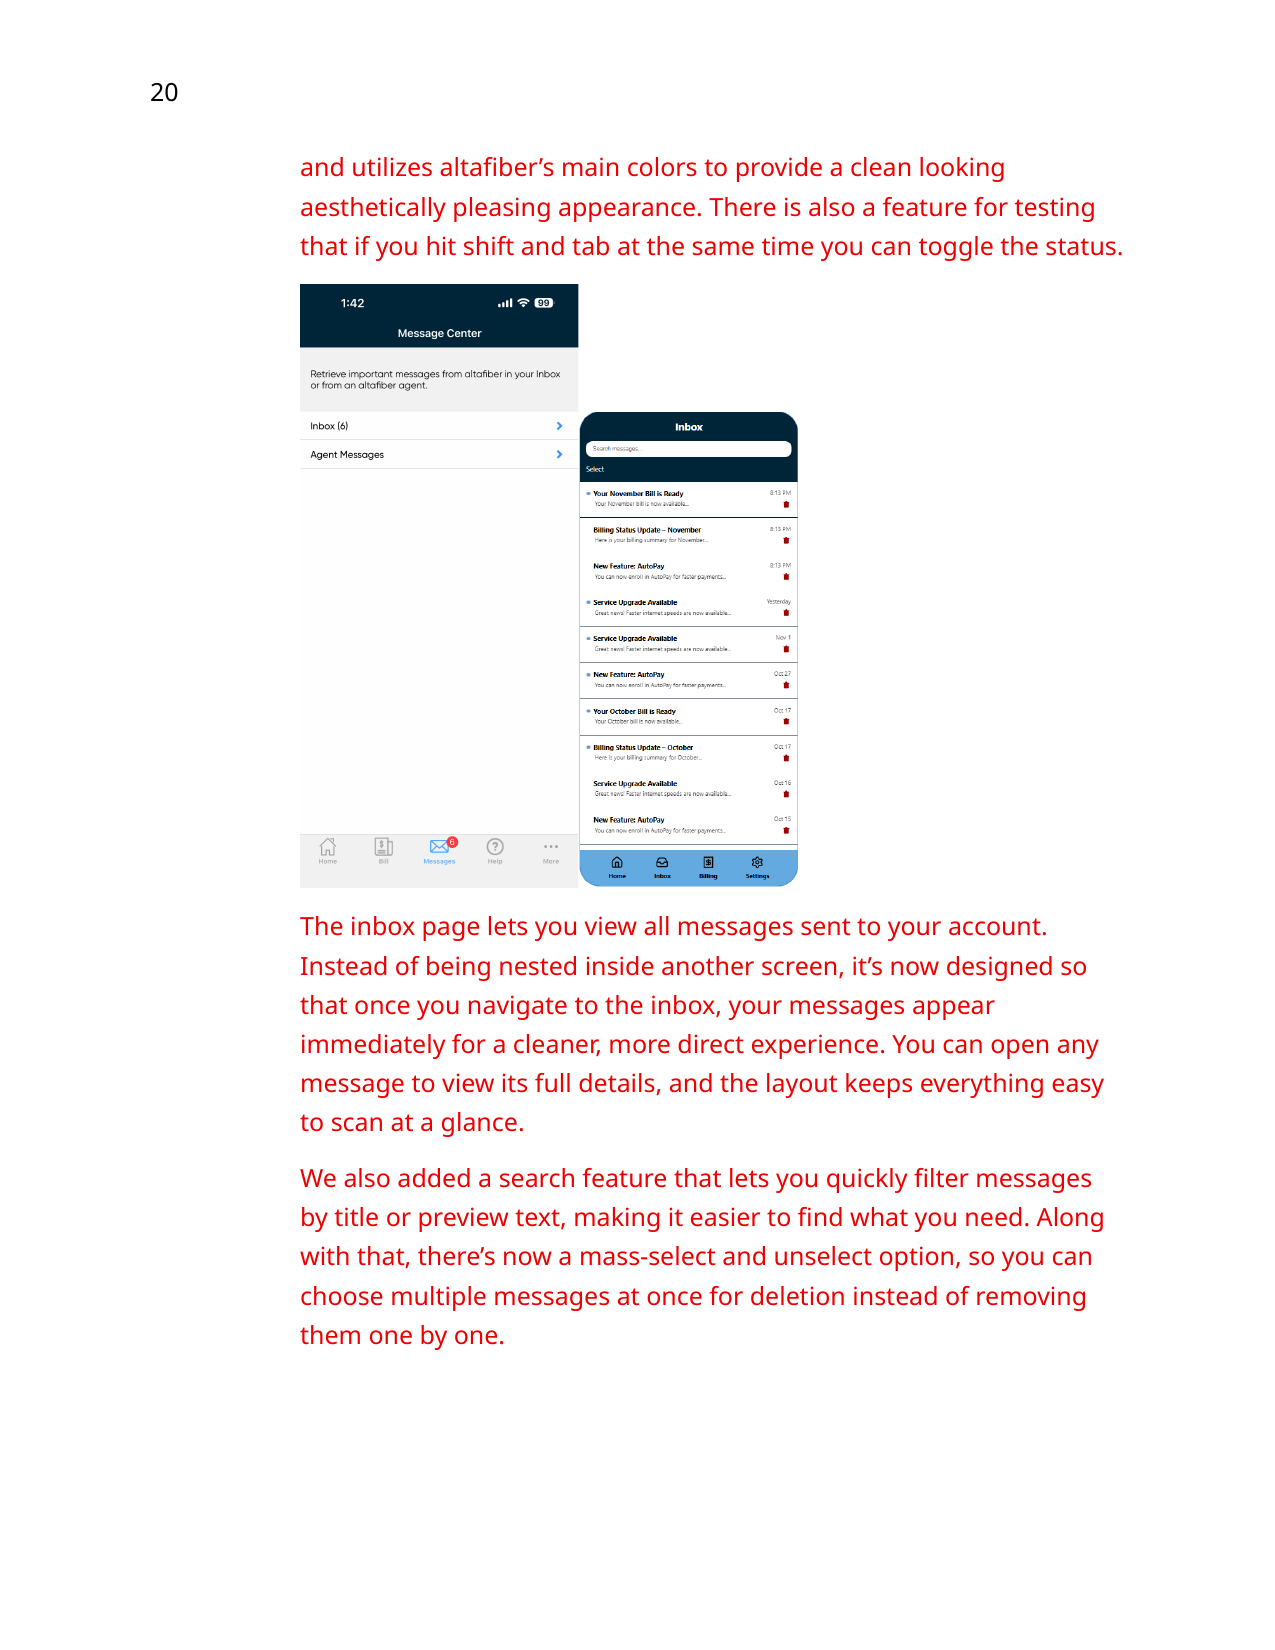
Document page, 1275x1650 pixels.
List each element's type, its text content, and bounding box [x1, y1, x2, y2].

picture [535, 299, 541, 307]
picture [404, 330, 415, 335]
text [300, 150, 1125, 262]
picture [521, 299, 528, 306]
text We also added a search feature that lets you quickly filter messages by title or preview text, making it easier to find what you need. Along with that, there’s now a mass-select and unselect option, so you can choose multiple messages at once for deletion instead of removing them one by one. [300, 1161, 1125, 1351]
picture [541, 299, 554, 307]
picture [587, 442, 791, 456]
picture [300, 348, 804, 888]
picture [683, 424, 692, 430]
text The inbox page lets you view all messages sent to your account. Instead of being nested inside another screen, it’s now designed so that once you navigate to the inbox, your messages appear immediately for a cleaner, more direct experience. You can open any message to view its full details, and the layout keeps everything easy to scan at a glance. [300, 909, 1125, 1139]
